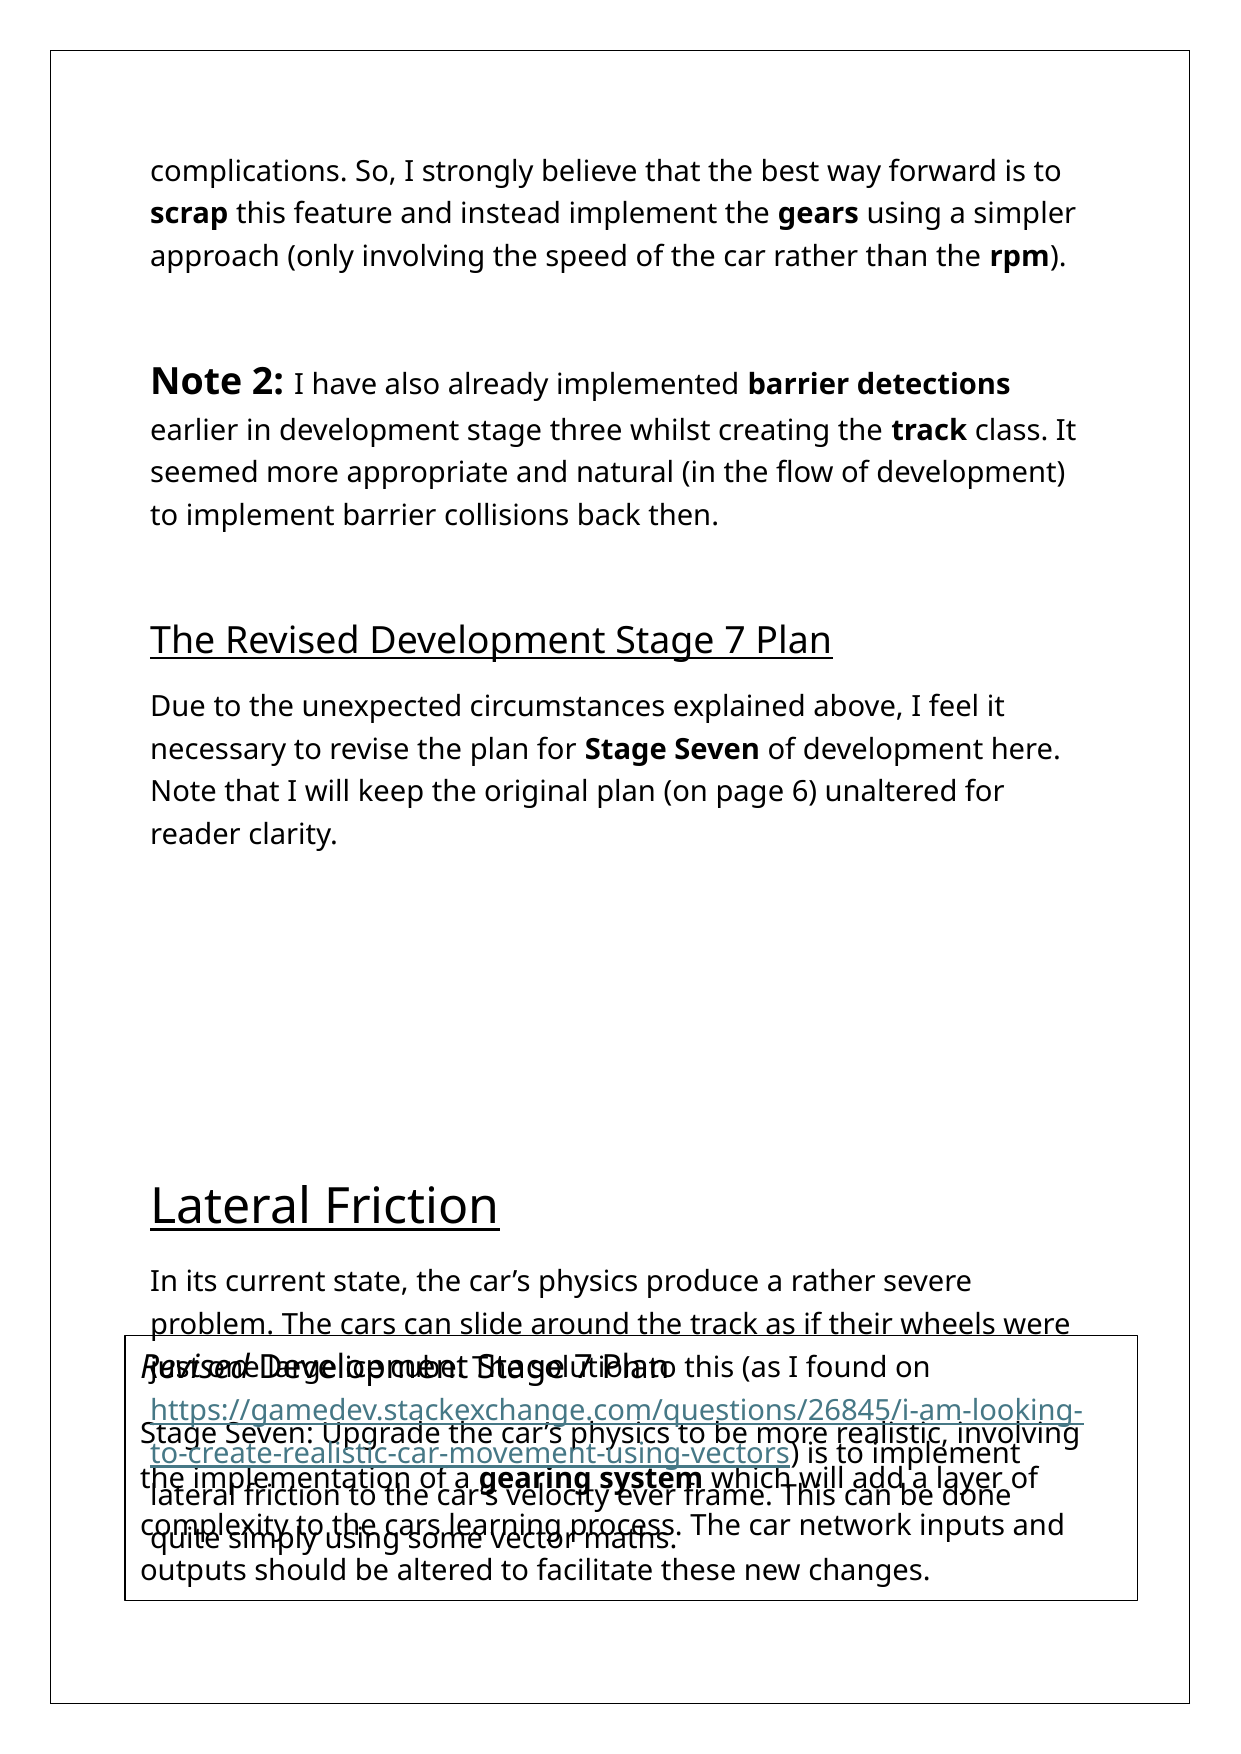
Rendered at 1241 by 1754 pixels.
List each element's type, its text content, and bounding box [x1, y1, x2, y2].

text The Revised Development Stage 7 Plan [150, 613, 1090, 664]
text In its current state, the car’s physics produce a rather severe problem. The cars can slide around the track as if their wheels were just one large ice cube. The solution to this (as I found on https://gamedev.stackexchange.com/questions/26845/i-am-looking-to-create-realistic-car-movement-using-vectors) is to implement lateral friction to the car’s velocity ever frame. This can be done quite simply using some vector maths. [150, 1261, 1090, 1557]
text Due to the unexpected circumstances explained above, I feel it necessary to revise the plan for Stage Seven of development here. Note that I will keep the original plan (on page 6) unaltered for reader clarity. [150, 685, 1090, 853]
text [150, 150, 1090, 275]
text Note 2: I have also already implemented barrier detections earlier in development stage three whilst creating the track class. It seemed more appropriate and natural (in the flow of development) to implement barrier collisions back then. [150, 354, 1090, 534]
text Lateral Friction [150, 1170, 1090, 1238]
